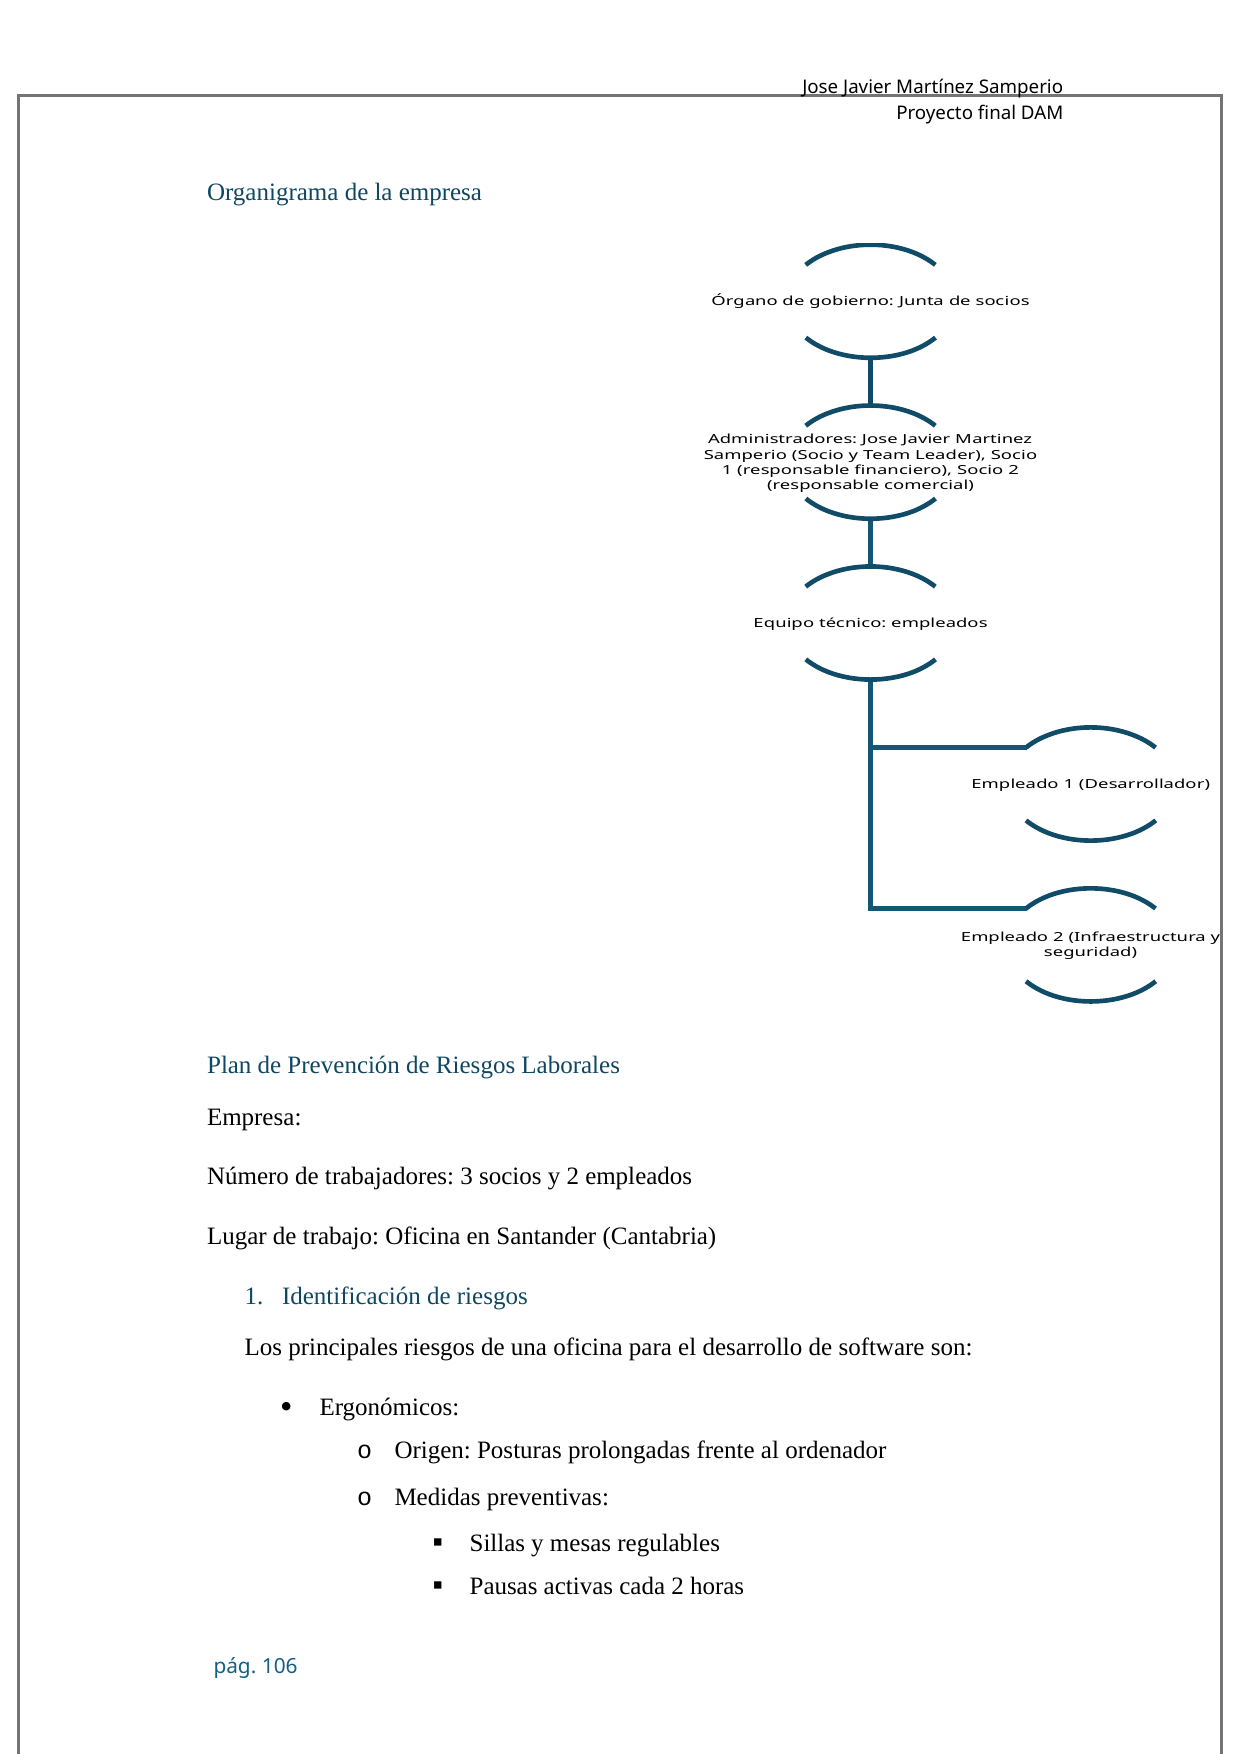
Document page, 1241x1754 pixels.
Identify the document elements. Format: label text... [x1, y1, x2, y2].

text Empresa: [207, 1102, 1063, 1130]
subtitle Organigrama de la empresa [207, 177, 1063, 206]
list Medidas preventivas: [357, 1482, 1063, 1512]
subtitle Identificación de riesgos [244, 1281, 1063, 1310]
text Número de trabajadores: 3 socios y 2 empleados [207, 1161, 1063, 1190]
list Sillas y mesas regulables [432, 1528, 1063, 1557]
list Pausas activas cada 2 horas [432, 1571, 1063, 1600]
list Origen: Posturas prolongadas frente al ordenador [357, 1435, 1063, 1466]
text Los principales riesgos de una oficina para el desarrollo de software son: [244, 1332, 1063, 1361]
list Ergonómicos: [282, 1392, 1063, 1421]
subtitle Plan de Prevención de Riesgos Laborales [207, 237, 1063, 1079]
text Lugar de trabajo: Oficina en Santander (Cantabria) [207, 1221, 1063, 1250]
